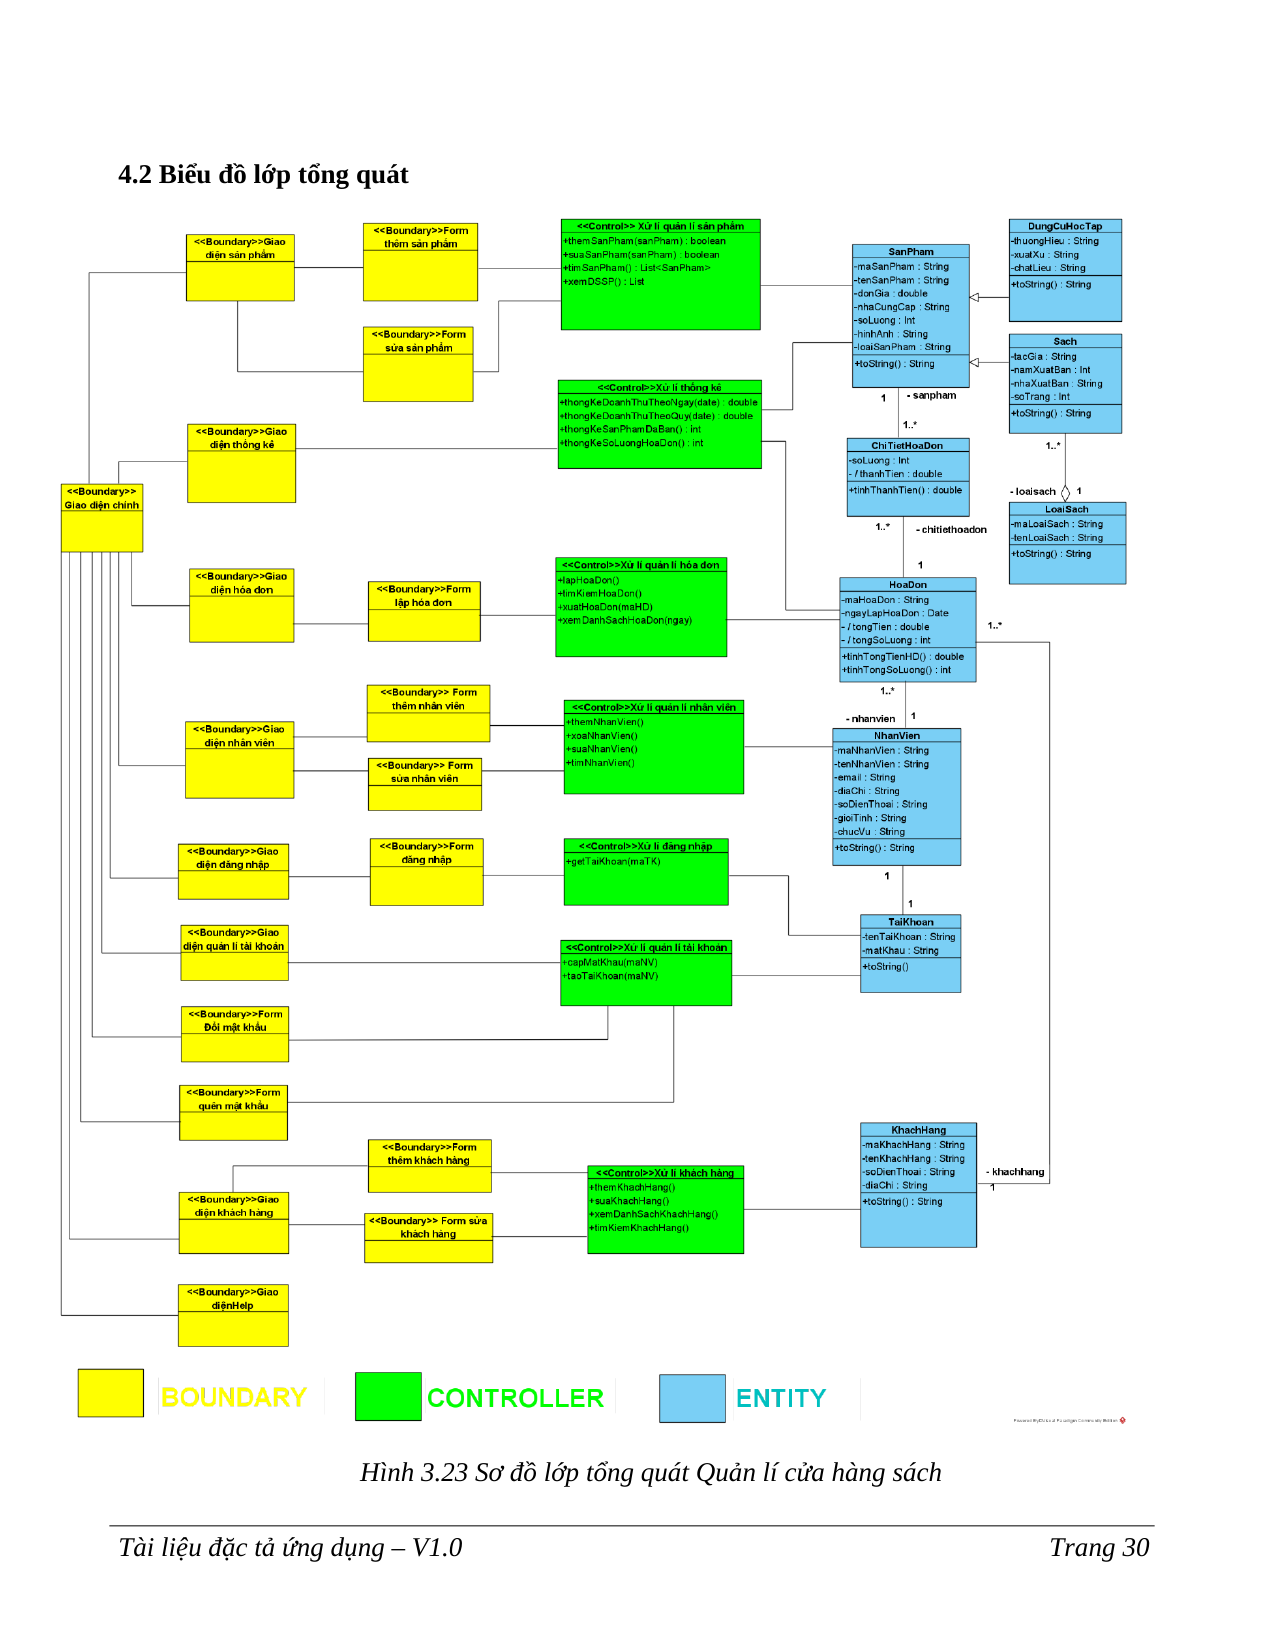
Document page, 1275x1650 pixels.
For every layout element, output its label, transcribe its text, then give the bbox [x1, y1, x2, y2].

picture [59, 217, 1128, 1428]
text Hình 3.23 Sơ đồ lớp tổng quát Quản lí cửa hàng sách [118, 1456, 1186, 1487]
subtitle 4.2 Biểu đồ lớp tổng quát [118, 159, 1186, 190]
